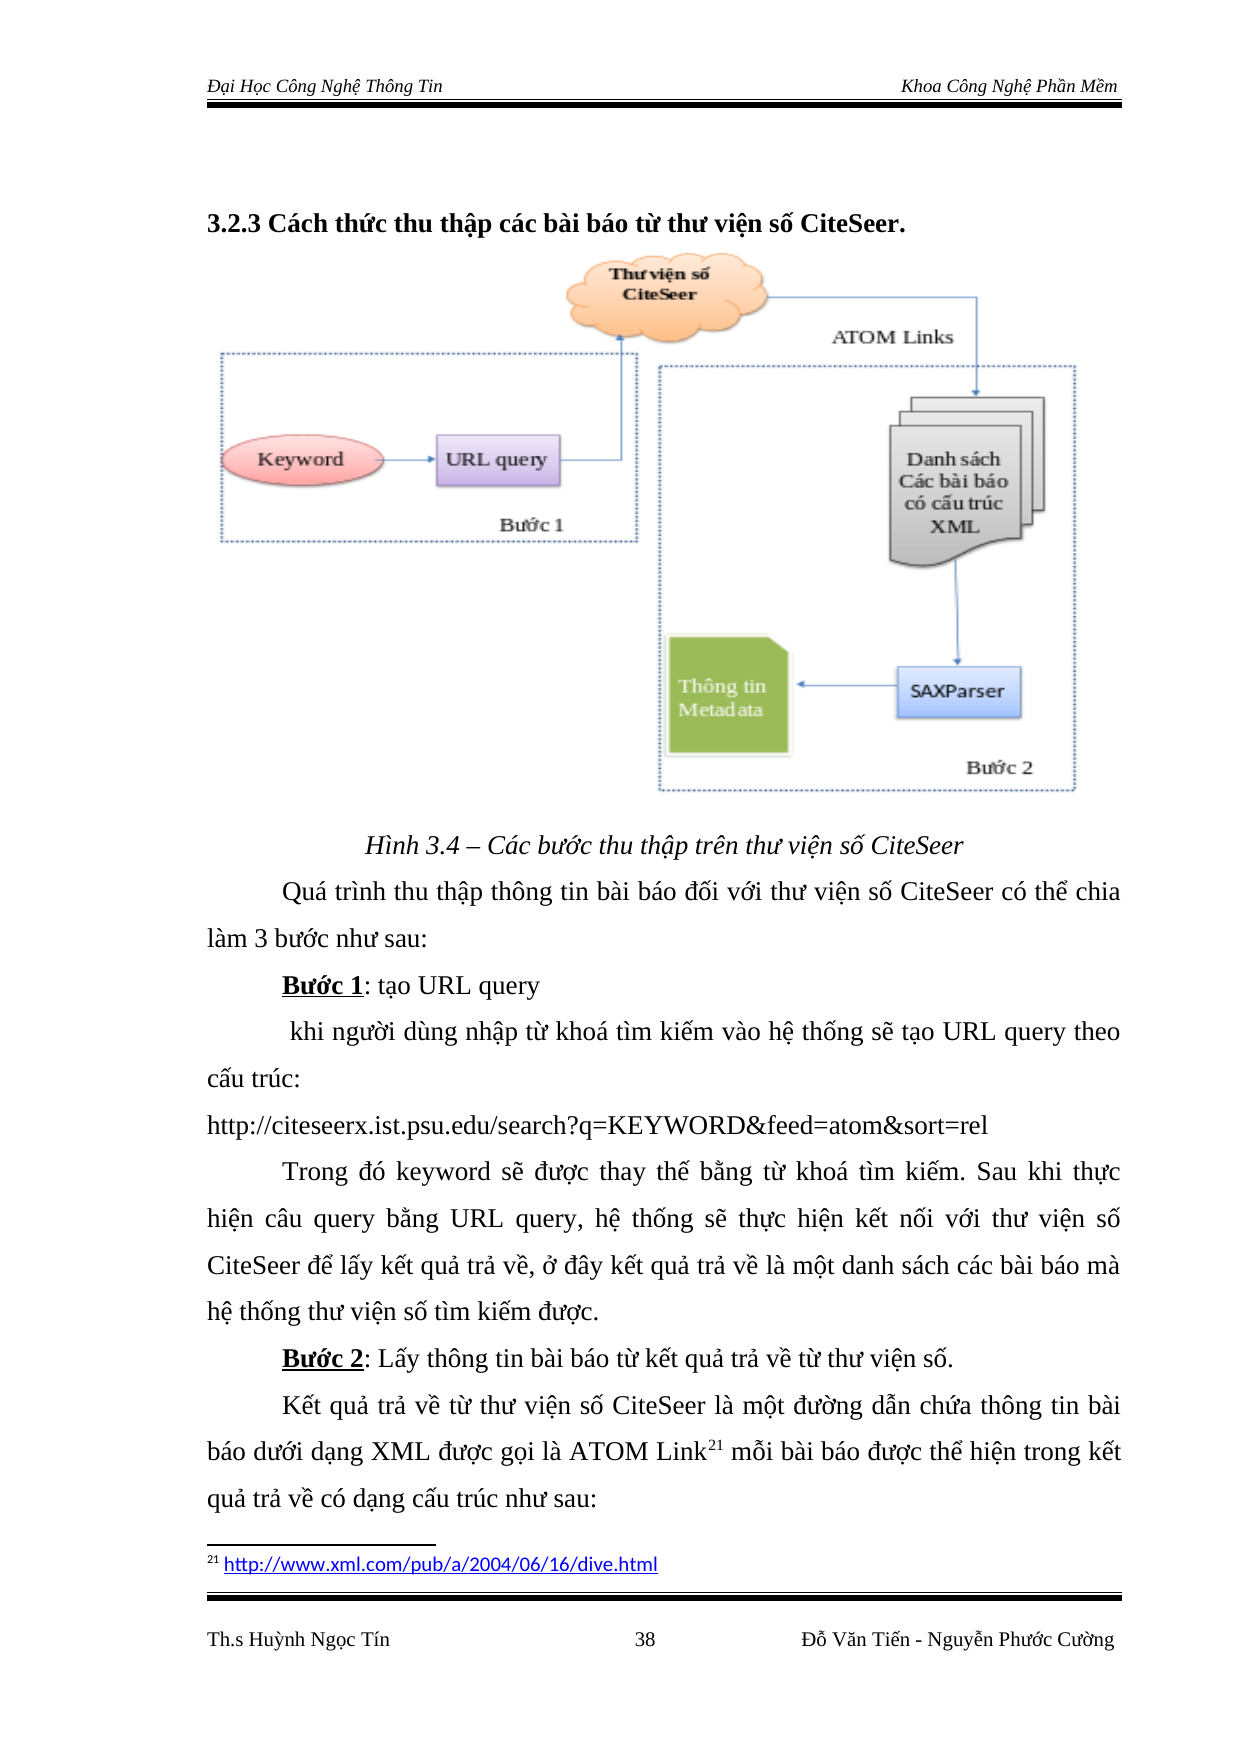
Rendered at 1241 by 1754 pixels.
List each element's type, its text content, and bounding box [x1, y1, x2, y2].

text Kết quả trả về từ thư viện số CiteSeer là một đường dẫn chứa thông tin bài báo dưới dạng XML được gọi là ATOM Link mỗi bài báo được thể hiện trong kết quả trả về có dạng cấu trúc như sau: [207, 1389, 1122, 1513]
text http://citeseerx.ist.psu.edu/search?q=KEYWORD&feed=atom&sort=rel [207, 1109, 1122, 1140]
text Trong đó keyword sẽ được thay thế bằng từ khoá tìm kiếm. Sau khi thực hiện câu query bằng URL query, hệ thống sẽ thực hiện kết nối với thư viện số CiteSeer để lấy kết quả trả về, ở đây kết quả trả về là một danh sách các bài báo mà hệ thống thư viện số tìm kiếm được. [207, 1155, 1122, 1327]
text Bước 2: Lấy thông tin bài báo từ kết quả trả về từ thư viện số. [207, 1342, 1122, 1373]
text Quá trình thu thập thông tin bài báo đối với thư viện số CiteSeer có thể chia làm 3 bước như sau: [207, 875, 1122, 953]
text Bước 1: tạo URL query [207, 969, 1122, 1000]
subtitle 3.2.3 Cách thức thu thập các bài báo từ thư viện số CiteSeer. [207, 207, 1122, 238]
subtitle Hình 3.4 – Các bước thu thập trên thư viện số CiteSeer [207, 829, 1122, 860]
text khi người dùng nhập từ khoá tìm kiếm vào hệ thống sẽ tạo URL query theo cấu trúc: [207, 1015, 1122, 1093]
